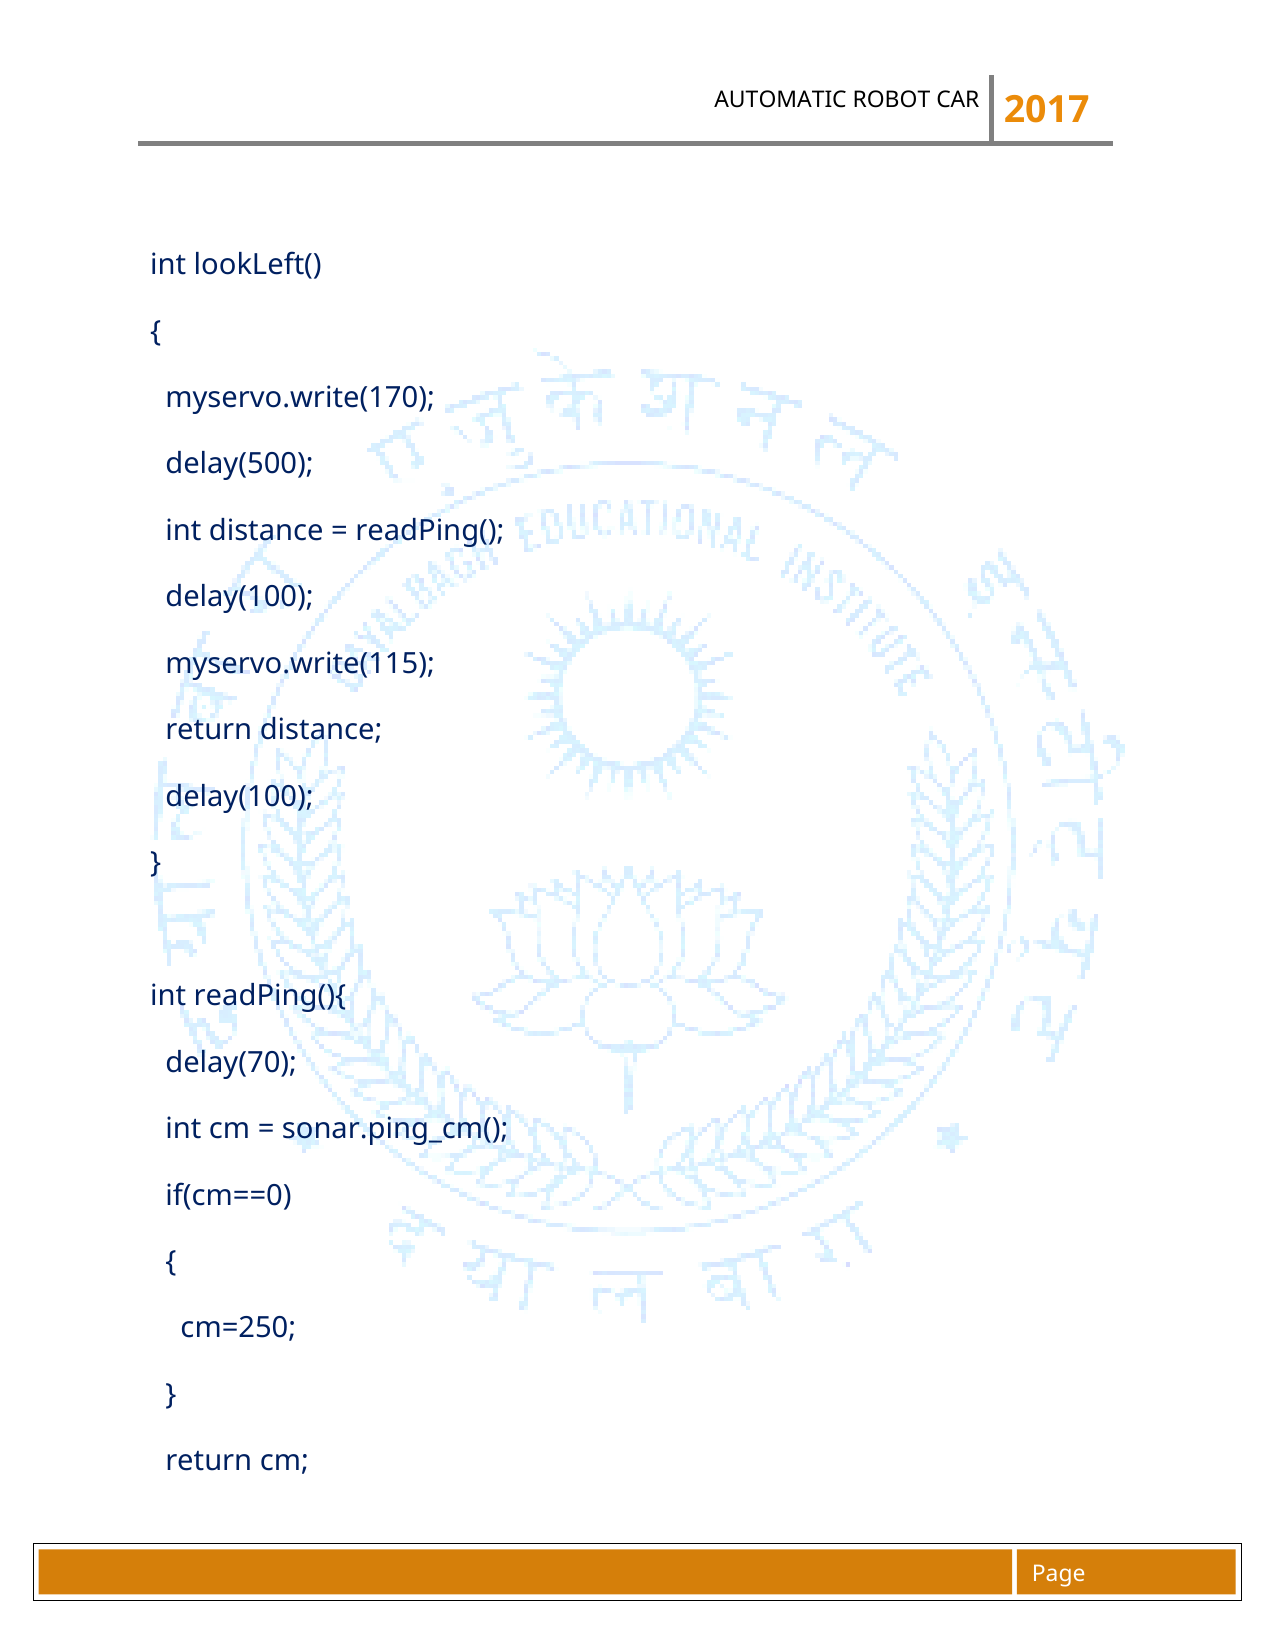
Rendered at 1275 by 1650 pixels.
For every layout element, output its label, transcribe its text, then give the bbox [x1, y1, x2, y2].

text int distance = readPing(); [150, 509, 1125, 549]
text int readPing(){ [150, 974, 1125, 1014]
text delay(500); [150, 443, 1125, 482]
text myservo.write(170); [150, 376, 1125, 416]
text cm=250; [150, 1307, 1125, 1346]
text { [150, 1240, 1125, 1280]
text } [150, 1373, 1125, 1413]
text { [150, 310, 1125, 349]
text int cm = sonar.ping_cm(); [150, 1107, 1125, 1147]
text int lookLeft() [150, 243, 1125, 283]
text return cm; [150, 1440, 1125, 1479]
text if(cm==0) [150, 1174, 1125, 1213]
text myservo.write(115); [150, 642, 1125, 682]
text delay(70); [150, 1041, 1125, 1081]
text delay(100); [150, 576, 1125, 615]
text } [150, 842, 1125, 881]
text return distance; [150, 709, 1125, 748]
text delay(100); [150, 775, 1125, 815]
